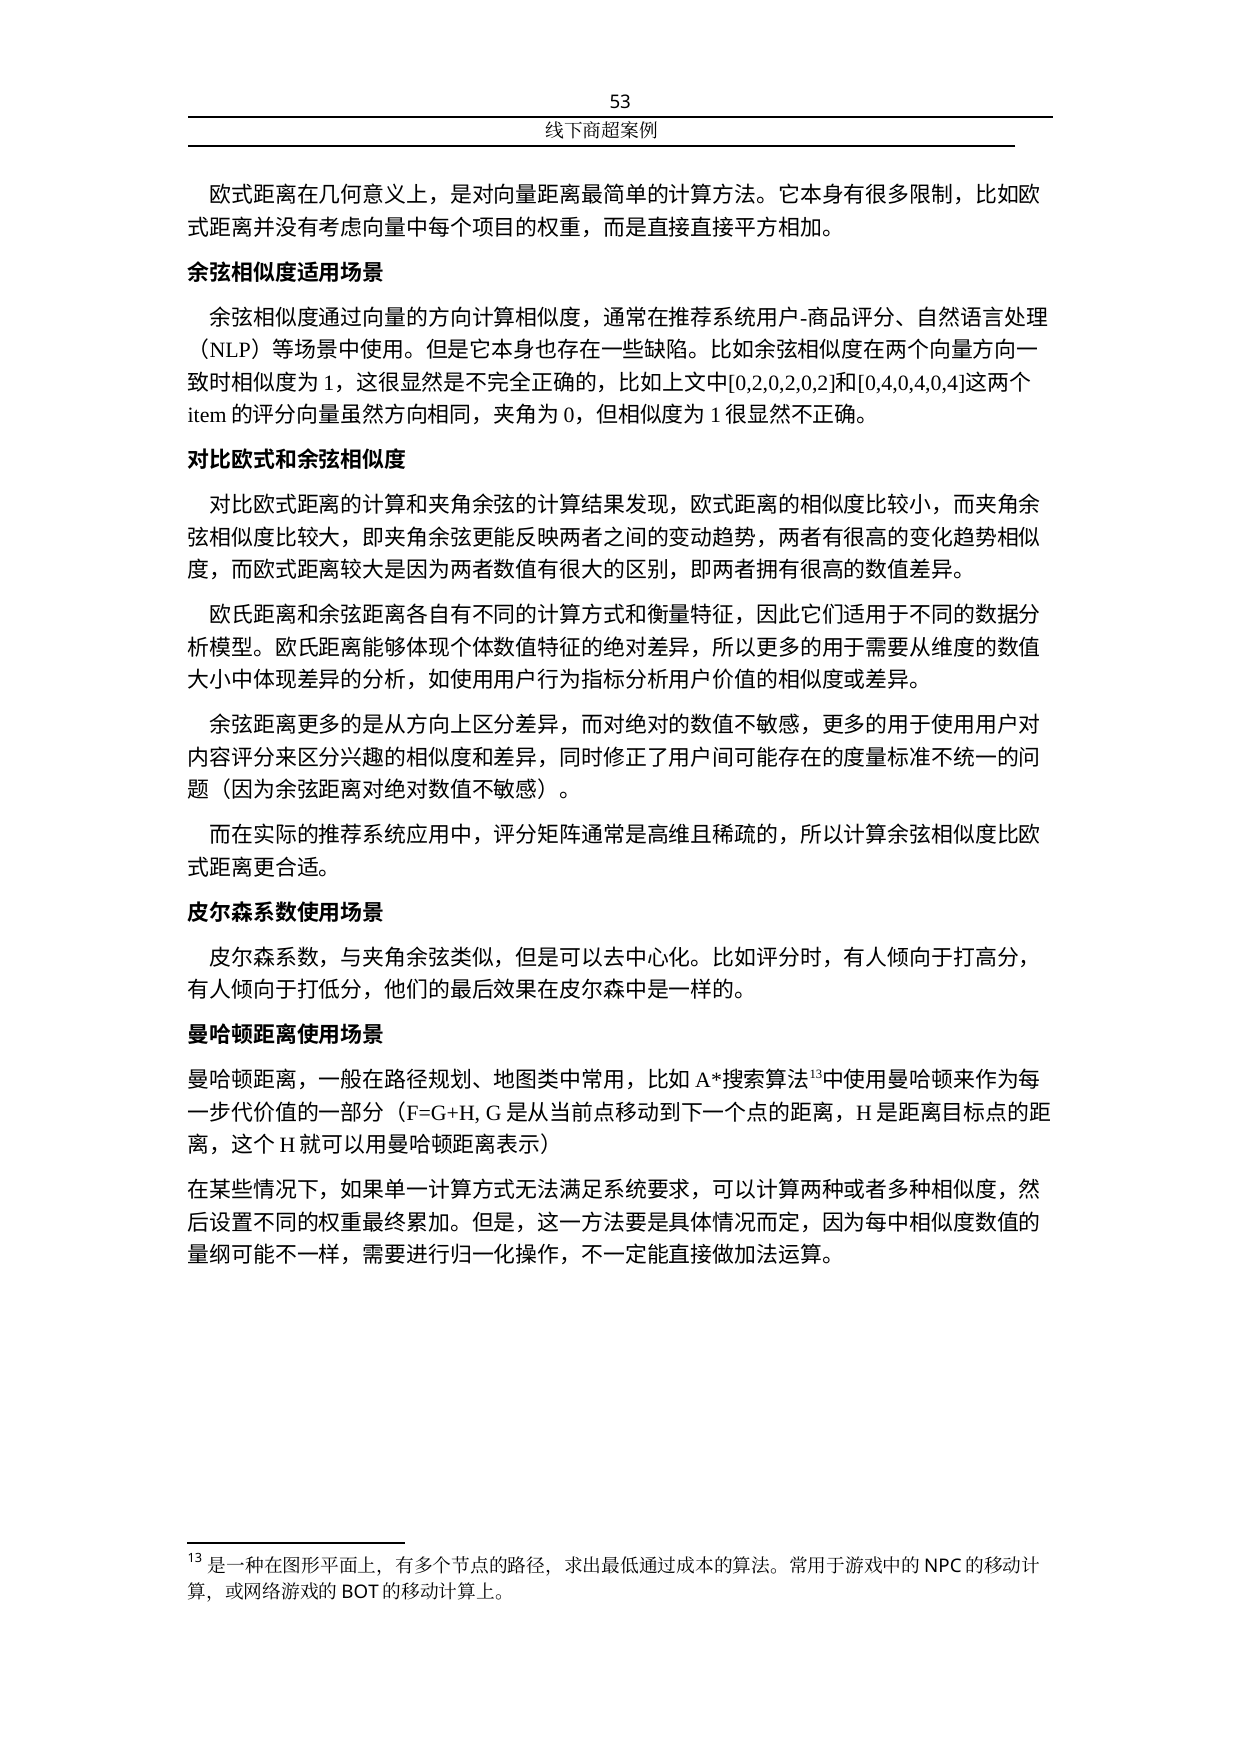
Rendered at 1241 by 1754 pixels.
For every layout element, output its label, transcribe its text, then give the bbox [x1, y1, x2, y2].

text 曼哈顿距离，一般在路径规划、地图类中常用，比如A*搜索算法中使用曼哈顿来作为每一步代价值的一部分（F=G+H, G是从当前点移动到下一个点的距离，H是距离目标点的距离，这个H就可以用曼哈顿距离表示） [187, 1062, 1053, 1159]
text 在某些情况下，如果单一计算方式无法满足系统要求，可以计算两种或者多种相似度，然后设置不同的权重最终累加。但是，这一方法要是具体情况而定，因为每中相似度数值的量纲可能不一样，需要进行归一化操作，不一定能直接做加法运算。 [187, 1172, 1053, 1269]
text 对比欧式距离的计算和夹角余弦的计算结果发现，欧式距离的相似度比较小，而夹角余弦相似度比较大，即夹角余弦更能反映两者之间的变动趋势，两者有很高的变化趋势相似度，而欧式距离较大是因为两者数值有很大的区别，即两者拥有很高的数值差异。 [187, 487, 1053, 584]
text 余弦相似度适用场景 [187, 254, 1053, 287]
text 曼哈顿距离使用场景 [187, 1017, 1053, 1049]
text 皮尔森系数，与夹角余弦类似，但是可以去中心化。比如评分时，有人倾向于打高分，有人倾向于打低分，他们的最后效果在皮尔森中是一样的。 [187, 939, 1053, 1004]
text 欧式距离在几何意义上，是对向量距离最简单的计算方法。它本身有很多限制，比如欧式距离并没有考虑向量中每个项目的权重，而是直接直接平方相加。 [187, 177, 1053, 242]
text 皮尔森系数使用场景 [187, 894, 1053, 927]
text 余弦距离更多的是从方向上区分差异，而对绝对的数值不敏感，更多的用于使用用户对内容评分来区分兴趣的相似度和差异，同时修正了用户间可能存在的度量标准不统一的问题（因为余弦距离对绝对数值不敏感）。 [187, 707, 1053, 804]
text 对比欧式和余弦相似度 [187, 442, 1053, 474]
text 而在实际的推荐系统应用中，评分矩阵通常是高维且稀疏的，所以计算余弦相似度比欧式距离更合适。 [187, 817, 1053, 882]
text 余弦相似度通过向量的方向计算相似度，通常在推荐系统用户-商品评分、自然语言处理（NLP）等场景中使用。但是它本身也存在一些缺陷。比如余弦相似度在两个向量方向一致时相似度为1，这很显然是不完全正确的，比如上文中[0,2,0,2,0,2]和[0,4,0,4,0,4]这两个item的评分向量虽然方向相同，夹角为0，但相似度为1很显然不正确。 [187, 299, 1053, 429]
text 欧氏距离和余弦距离各自有不同的计算方式和衡量特征，因此它们适用于不同的数据分析模型。欧氏距离能够体现个体数值特征的绝对差异，所以更多的用于需要从维度的数值大小中体现差异的分析，如使用用户行为指标分析用户价值的相似度或差异。 [187, 597, 1053, 694]
